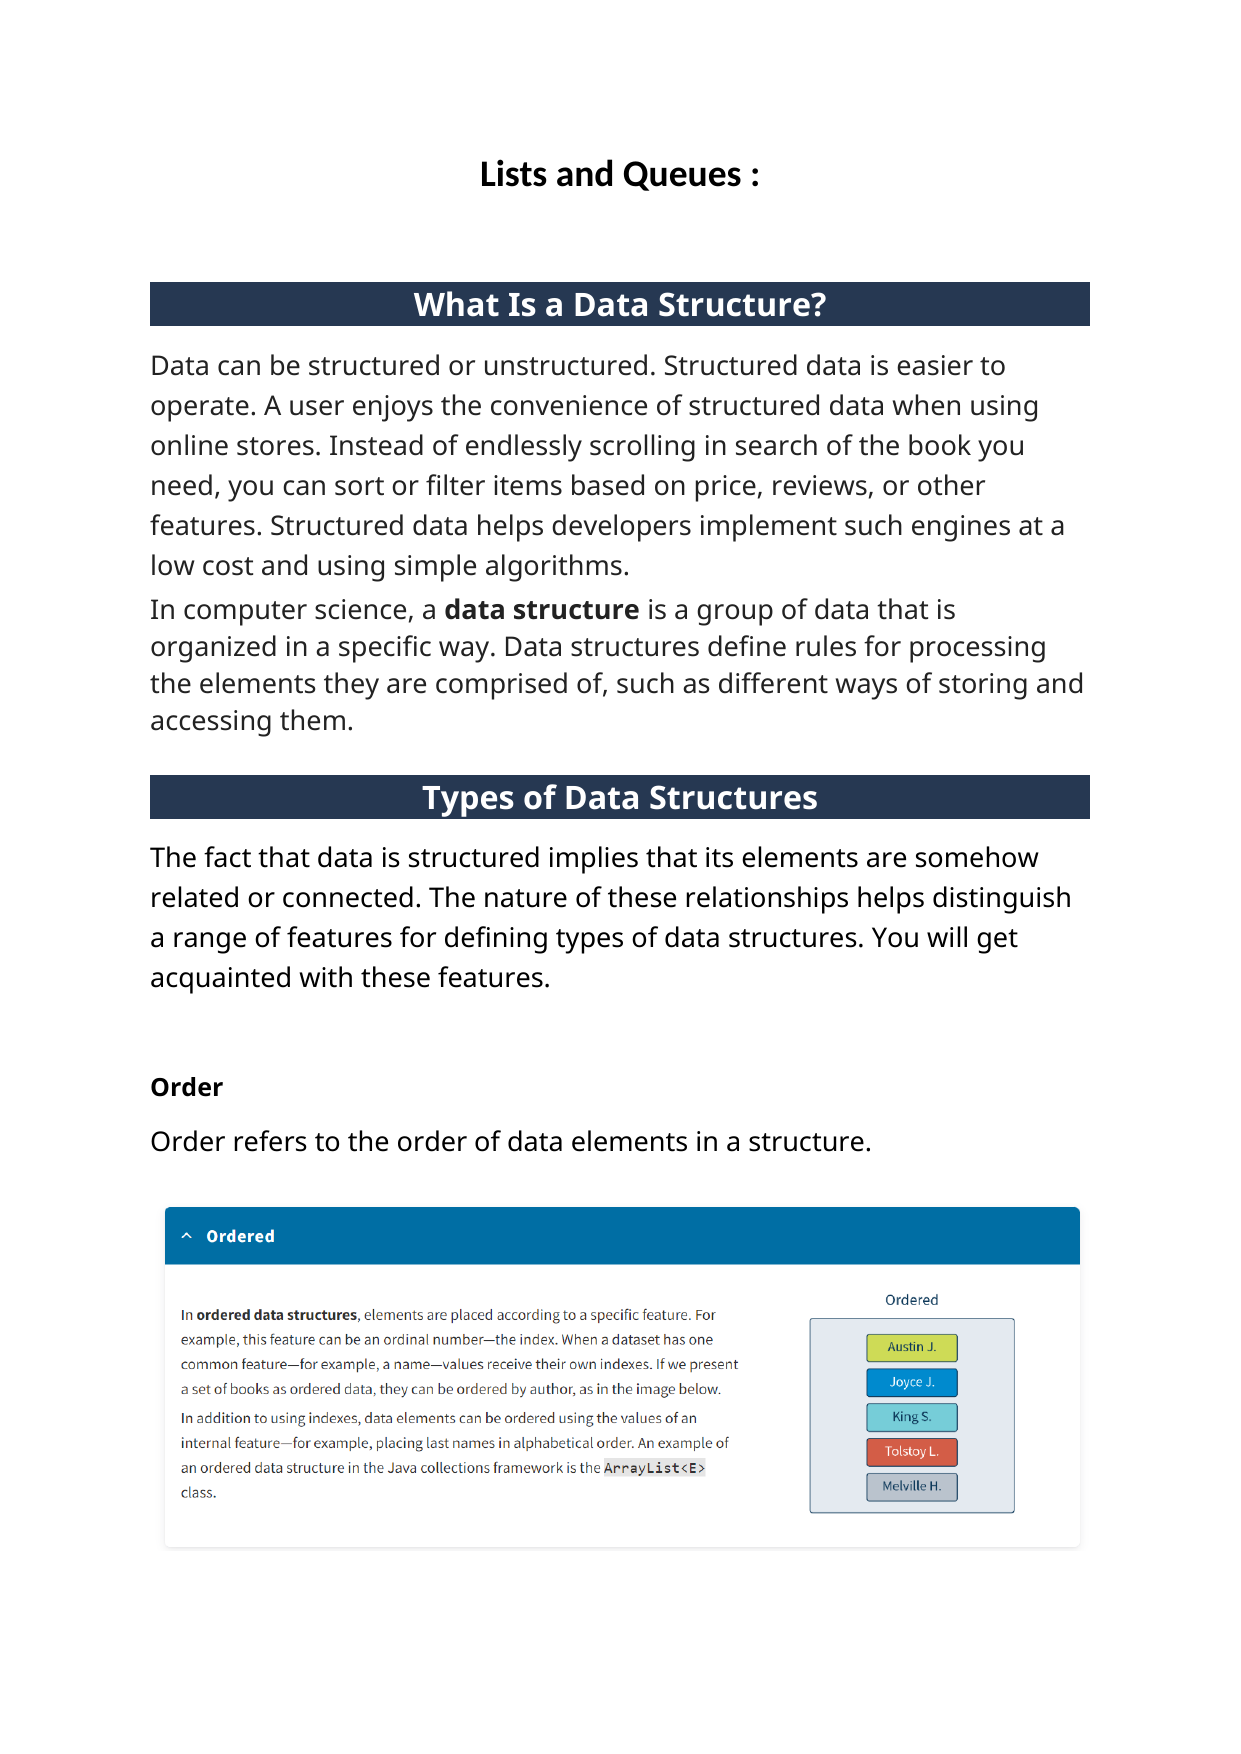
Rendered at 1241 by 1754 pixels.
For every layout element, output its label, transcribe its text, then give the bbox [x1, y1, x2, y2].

text Order [150, 1068, 1090, 1103]
text Data can be structured or unstructured. Structured data is easier to operate. A user enjoys the convenience of structured data when using online stores. Instead of endlessly scrolling in search of the book you need, you can sort or filter items based on price, reviews, or other features. Structured data helps developers implement such engines at a low cost and using simple algorithms. [150, 343, 1090, 583]
picture [150, 1203, 1091, 1551]
text The fact that data is structured implies that its elements are somehow related or connected. The nature of these relationships helps distinguish a range of features for defining types of data structures. You will get acquainted with these features. [150, 836, 1090, 996]
text Lists and Queues : [150, 150, 1090, 196]
text In computer science, a data structure is a group of data that is organized in a specific way. Data structures define rules for processing the elements they are comprised of, such as different ways of storing and accessing them. [150, 591, 1090, 738]
text What Is a Data Structure? [150, 282, 1090, 326]
text Order refers to the order of data elements in a structure. [150, 1119, 1090, 1159]
text Types of Data Structures [150, 775, 1090, 819]
